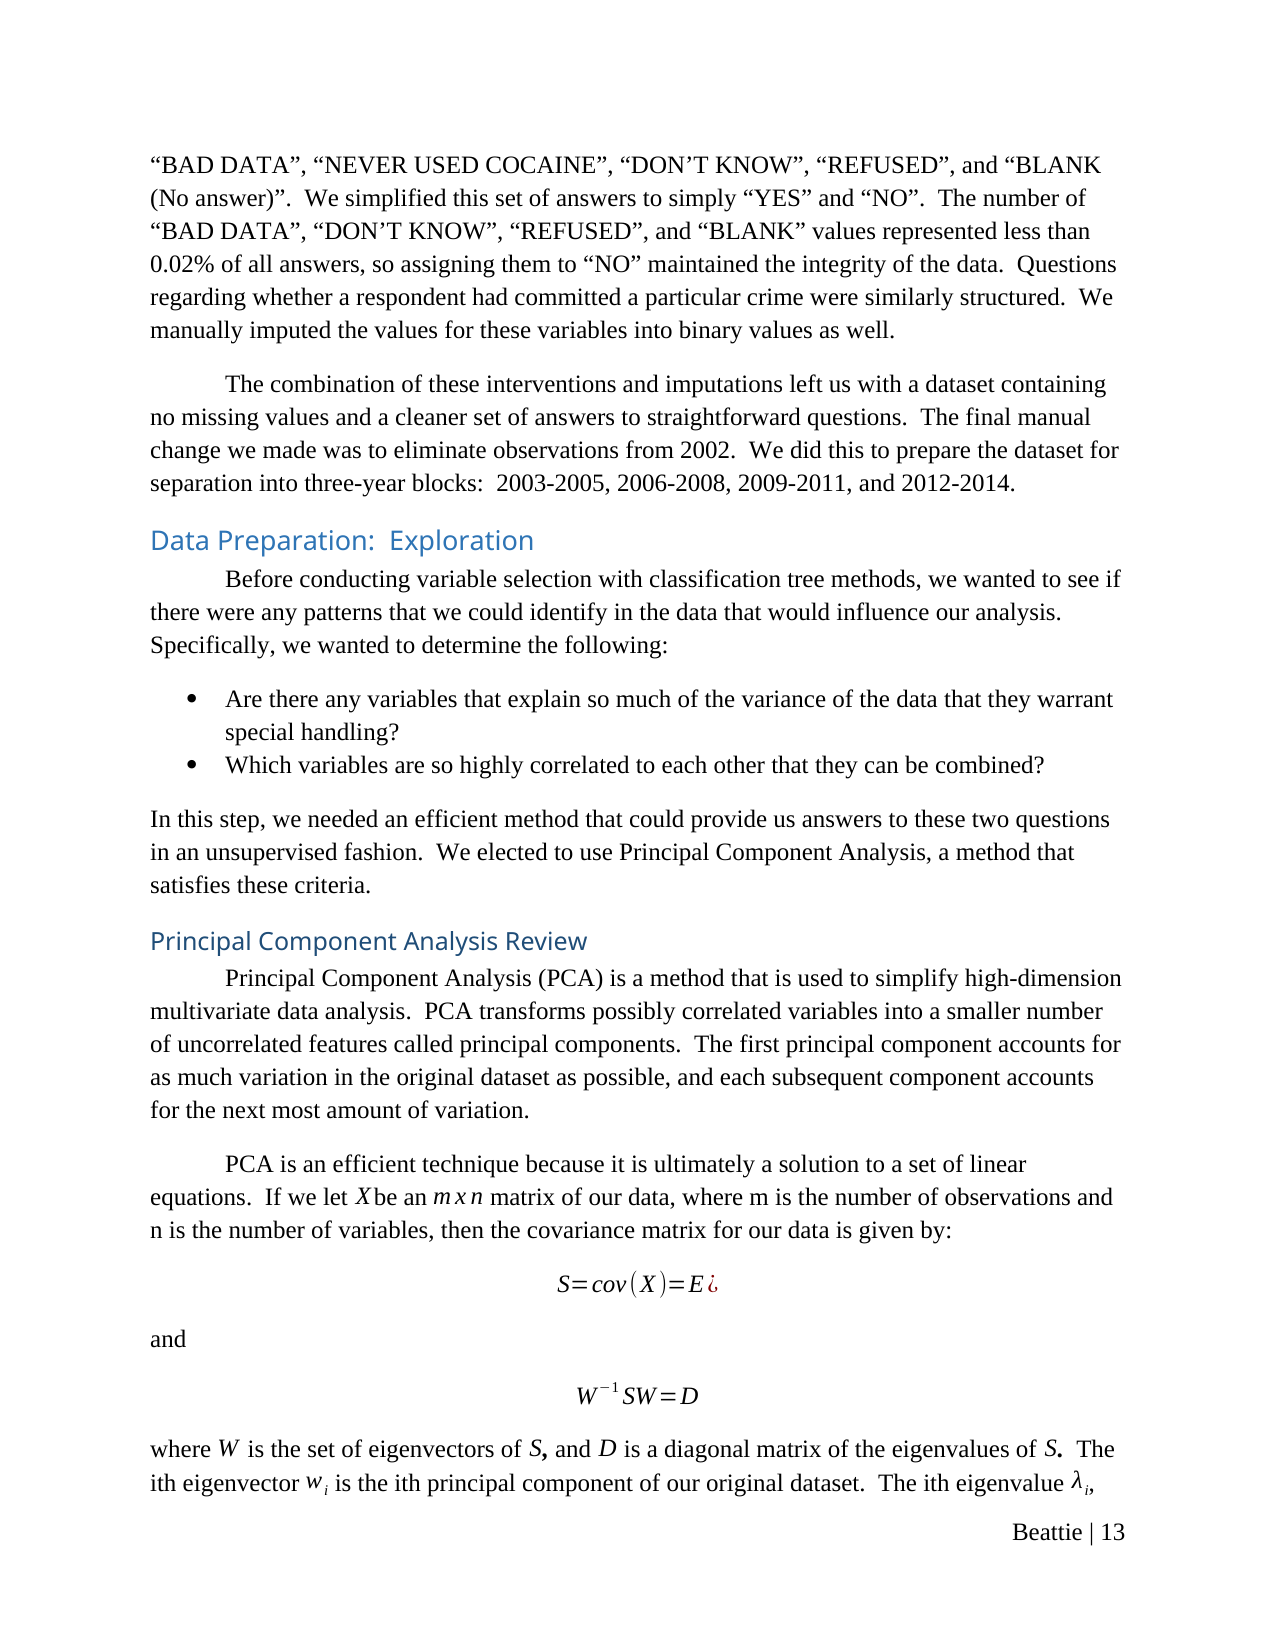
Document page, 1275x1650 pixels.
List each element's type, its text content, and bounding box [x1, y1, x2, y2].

text Before conducting variable selection with classification tree methods, we wanted to see if there were any patterns that we could identify in the data that would influence our analysis. Specifically, we wanted to determine the following: [150, 564, 1125, 659]
text The combination of these interventions and imputations left us with a dataset containing no missing values and a cleaner set of answers to straightforward questions. The final manual change we made was to eliminate observations from 2002. We did this to prepare the dataset for separation into three-year blocks: 2003-2005, 2006-2008, 2009-2011, and 2012-2014. [150, 369, 1125, 497]
text PCA is an efficient technique because it is ultimately a solution to a set of linear equations. If we let be an matrix of our data, where m is the number of observations and n is the number of variables, then the covariance matrix for our data is given by: [150, 1149, 1125, 1244]
list Are there any variables that explain so much of the variance of the data that they warrant special handling? [187, 684, 1125, 746]
text Principal Component Analysis (PCA) is a method that is used to simplify high-dimension multivariate data analysis. PCA transforms possibly correlated variables into a smaller number of uncorrelated features called principal components. The first principal component accounts for as much variation in the original dataset as possible, and each subsequent component accounts for the next most amount of variation. [150, 963, 1125, 1124]
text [150, 1434, 1125, 1498]
text In this step, we needed an efficient method that could provide us answers to these two questions in an unsupervised fashion. We elected to use Principal Component Analysis, a method that satisfies these criteria. [150, 804, 1125, 899]
subtitle Data Preparation: Exploration [150, 522, 1125, 559]
subtitle Principal Component Analysis Review [150, 924, 1125, 958]
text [150, 150, 1125, 344]
text and [150, 1324, 1125, 1353]
list Which variables are so highly correlated to each other that they can be combined? [187, 750, 1125, 779]
